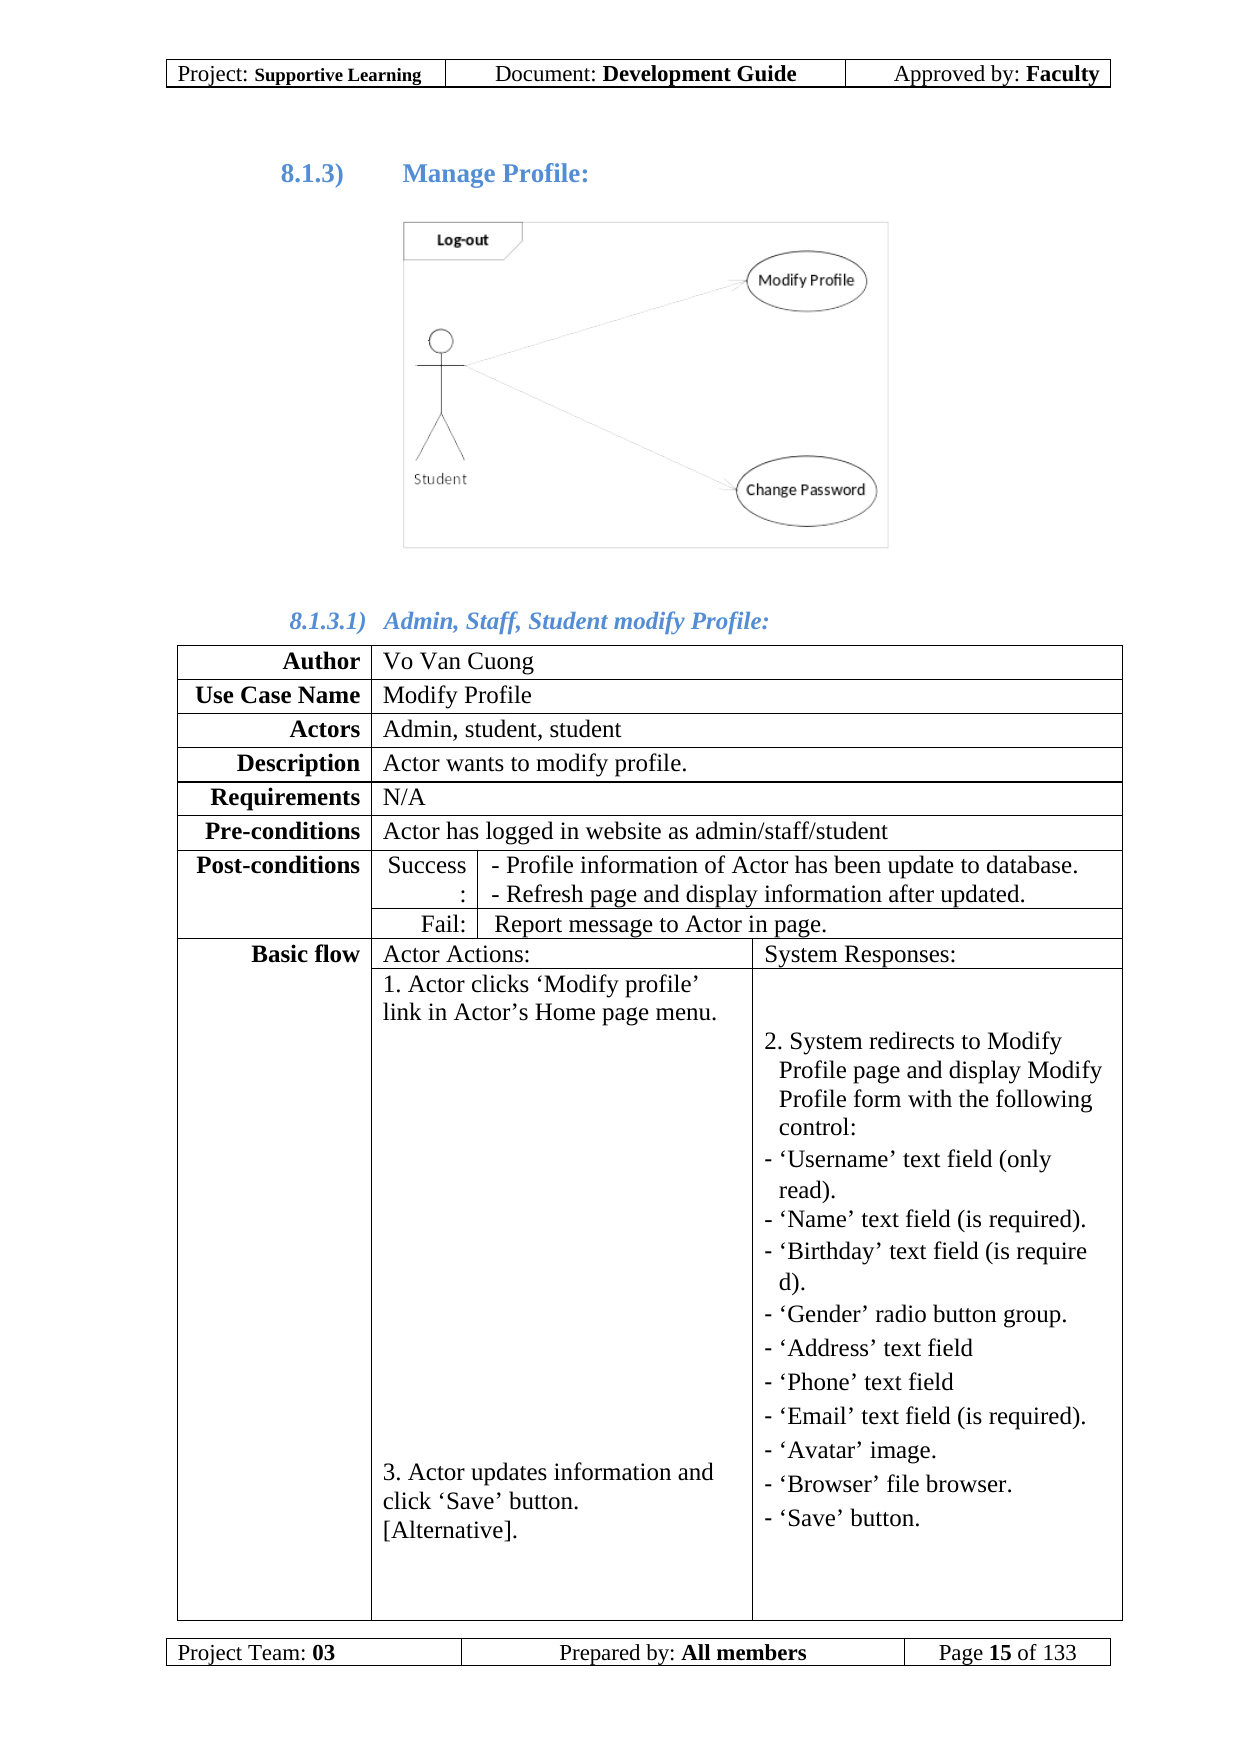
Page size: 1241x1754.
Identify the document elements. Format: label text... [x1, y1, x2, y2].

table_cell Description [178, 748, 371, 781]
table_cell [753, 969, 1122, 1620]
table_cell Admin, student, student [372, 714, 1122, 747]
table_cell - Profile information of Actor has been update to database. - Refresh page and display information after updated. [478, 851, 1122, 908]
table_cell Use Case Name [178, 680, 371, 713]
table_cell Basic flow [178, 939, 371, 1620]
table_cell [372, 969, 752, 1620]
table_cell Modify Profile [372, 680, 1122, 713]
table_cell Requirements [178, 783, 371, 815]
table_cell Post-conditions [178, 851, 371, 938]
table_cell Report message to Actor in page. [478, 909, 1122, 938]
table_cell Actor wants to modify profile. [372, 748, 1122, 781]
table_header Vo Van Cuong [372, 646, 1122, 679]
table_cell Success: [372, 851, 477, 908]
table_cell Actors [178, 714, 371, 747]
text Manage Profile: [281, 157, 1122, 188]
table_cell N/A [372, 783, 1122, 815]
table_cell Actor has logged in website as admin/staff/student [372, 816, 1122, 849]
table_cell Pre-conditions [178, 816, 371, 849]
table_cell System Responses: [753, 939, 1122, 968]
table_header Author [178, 646, 371, 679]
text Admin, Staff, Student modify Profile: [289, 606, 1122, 635]
table_cell Actor Actions: [372, 939, 752, 968]
table_cell Fail: [372, 909, 477, 938]
